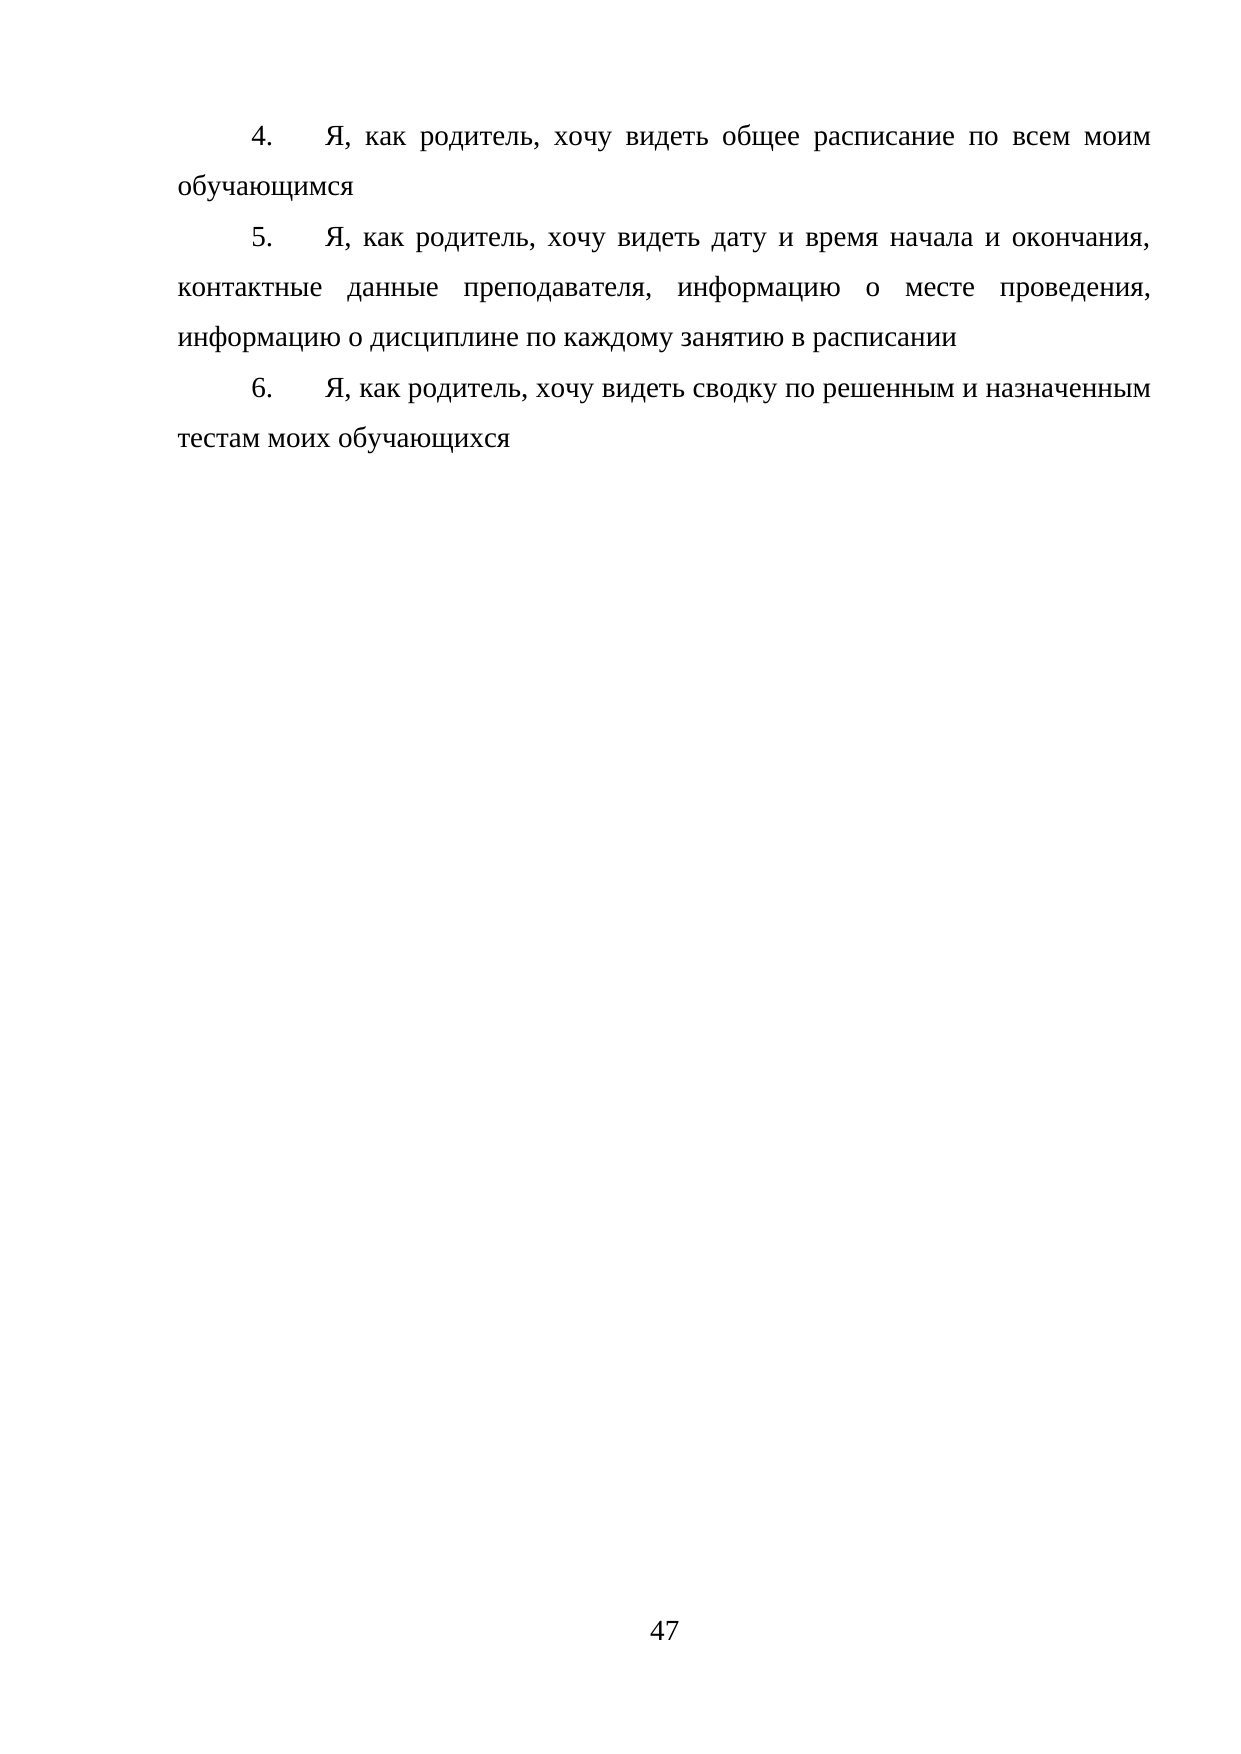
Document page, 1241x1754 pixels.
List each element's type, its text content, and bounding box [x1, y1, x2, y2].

list Я, как родитель, хочу видеть сводку по решенным и назначенным тестам моих обучающихся [177, 370, 1152, 453]
list Я, как родитель, хочу видеть общее расписание по всем моим обучающимся [177, 118, 1152, 202]
list Я, как родитель, хочу видеть дату и время начала и окончания, контактные данные преподавателя, информацию о месте проведения, информацию о дисциплине по каждому занятию в расписании [177, 219, 1152, 353]
